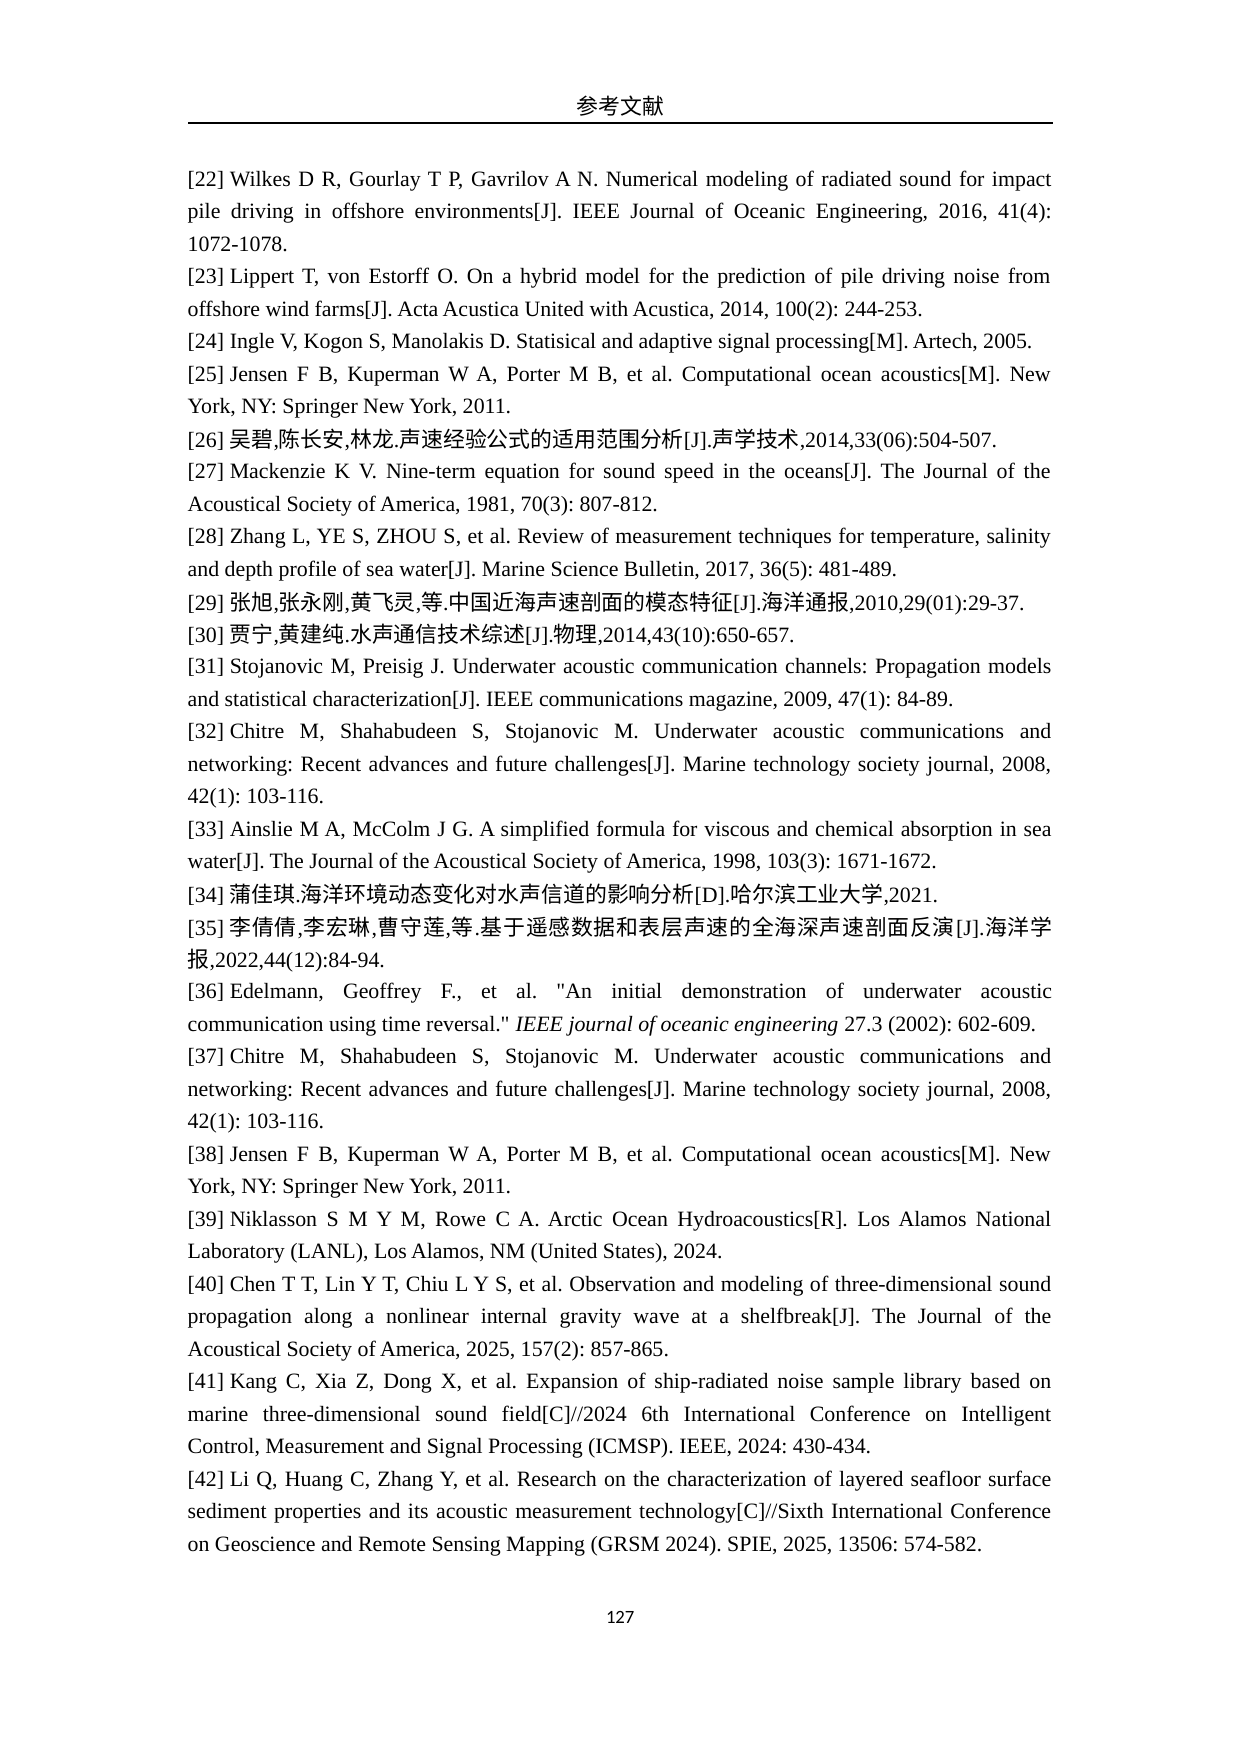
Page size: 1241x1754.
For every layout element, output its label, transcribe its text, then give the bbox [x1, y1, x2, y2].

list Wilkes D R, Gourlay T P, Gavrilov A N. Numerical modeling of radiated sound for impact pile driving in offshore environments[J]. IEEE Journal of Oceanic Engineering, 2016, 41(4): 1072-1078. [187, 223, 1053, 259]
list Kang C, Xia Z, Dong X, et al. Expansion of ship-radiated noise sample library based on marine three-dimensional sound field[C]//2024 6th International Conference on Intelligent Control, Measurement and Signal Processing (ICMSP). IEEE, 2024: 430-434. [187, 1364, 1053, 1462]
list Chitre M, Shahabudeen S, Stojanovic M. Underwater acoustic communications and networking: Recent advances and future challenges[J]. Marine technology society journal, 2008, 42(1): 103-116. [187, 714, 1053, 812]
list Chen T T, Lin Y T, Chiu L Y S, et al. Observation and modeling of three-dimensional sound propagation along a nonlinear internal gravity wave at a shelfbreak[J]. The Journal of the Acoustical Society of America, 2025, 157(2): 857-865. [187, 1328, 1053, 1364]
list Ainslie M A, McColm J G. A simplified formula for viscous and chemical absorption in sea water[J]. The Journal of the Acoustical Society of America, 1998, 103(3): 1671-1672. [187, 812, 1053, 877]
list Li Q, Huang C, Zhang Y, et al. Research on the characterization of layered seafloor surface sediment properties and its acoustic measurement technology[C]//Sixth International Conference on Geoscience and Remote Sensing Mapping (GRSM 2024). SPIE, 2025, 13506: 574-582. [187, 1462, 1053, 1559]
list 张旭,张永刚,黄飞灵,等.中国近海声速剖面的模态特征[J].海洋通报,2010,29(01):29-37. [187, 584, 1053, 617]
list Jensen F B, Kuperman W A, Porter M B, et al. Computational ocean acoustics[M]. New York, NY: Springer New York, 2011. [187, 1137, 1053, 1202]
list 吴碧,陈长安,林龙.声速经验公式的适用范围分析[J].声学技术,2014,33(06):504-507. [187, 422, 1053, 454]
list Chen T T, Lin Y T, Chiu L Y S, et al. Observation and modeling of three-dimensional sound propagation along a nonlinear internal gravity wave at a shelfbreak[J]. The Journal of the Acoustical Society of America, 2025, 157(2): 857-865. [187, 1267, 1053, 1327]
list Wilkes D R, Gourlay T P, Gavrilov A N. Numerical modeling of radiated sound for impact pile driving in offshore environments[J]. IEEE Journal of Oceanic Engineering, 2016, 41(4): 1072-1078. [187, 162, 1053, 222]
list Edelmann, Geoffrey F., et al. "An initial demonstration of underwater acoustic communication using time reversal." IEEE journal of oceanic engineering 27.3 (2002): 602-609. [187, 974, 1053, 1039]
list Stojanovic M, Preisig J. Underwater acoustic communication channels: Propagation models and statistical characterization[J]. IEEE communications magazine, 2009, 47(1): 84-89. [187, 649, 1053, 714]
list Lippert T, von Estorff O. On a hybrid model for the prediction of pile driving noise from offshore wind farms[J]. Acta Acustica United with Acustica, 2014, 100(2): 244-253. [187, 259, 1053, 324]
list Chitre M, Shahabudeen S, Stojanovic M. Underwater acoustic communications and networking: Recent advances and future challenges[J]. Marine technology society journal, 2008, 42(1): 103-116. [187, 1039, 1053, 1137]
list Ingle V, Kogon S, Manolakis D. Statisical and adaptive signal processing[M]. Artech, 2005. [187, 324, 1053, 357]
list 蒲佳琪.海洋环境动态变化对水声信道的影响分析[D].哈尔滨工业大学,2021. [187, 877, 1053, 909]
list Mackenzie K V. Nine‐term equation for sound speed in the oceans[J]. The Journal of the Acoustical Society of America, 1981, 70(3): 807-812. [187, 454, 1053, 519]
list Zhang L, YE S, ZHOU S, et al. Review of measurement techniques for temperature, salinity and depth profile of sea water[J]. Marine Science Bulletin, 2017, 36(5): 481-489. [187, 519, 1053, 584]
list 贾宁,黄建纯.水声通信技术综述[J].物理,2014,43(10):650-657. [187, 617, 1053, 649]
list 李倩倩,李宏琳,曹守莲,等.基于遥感数据和表层声速的全海深声速剖面反演[J].海洋学报,2022,44(12):84-94. [187, 909, 1053, 974]
list Niklasson S M Y M, Rowe C A. Arctic Ocean Hydroacoustics[R]. Los Alamos National Laboratory (LANL), Los Alamos, NM (United States), 2024. [187, 1202, 1053, 1267]
list Jensen F B, Kuperman W A, Porter M B, et al. Computational ocean acoustics[M]. New York, NY: Springer New York, 2011. [187, 357, 1053, 422]
